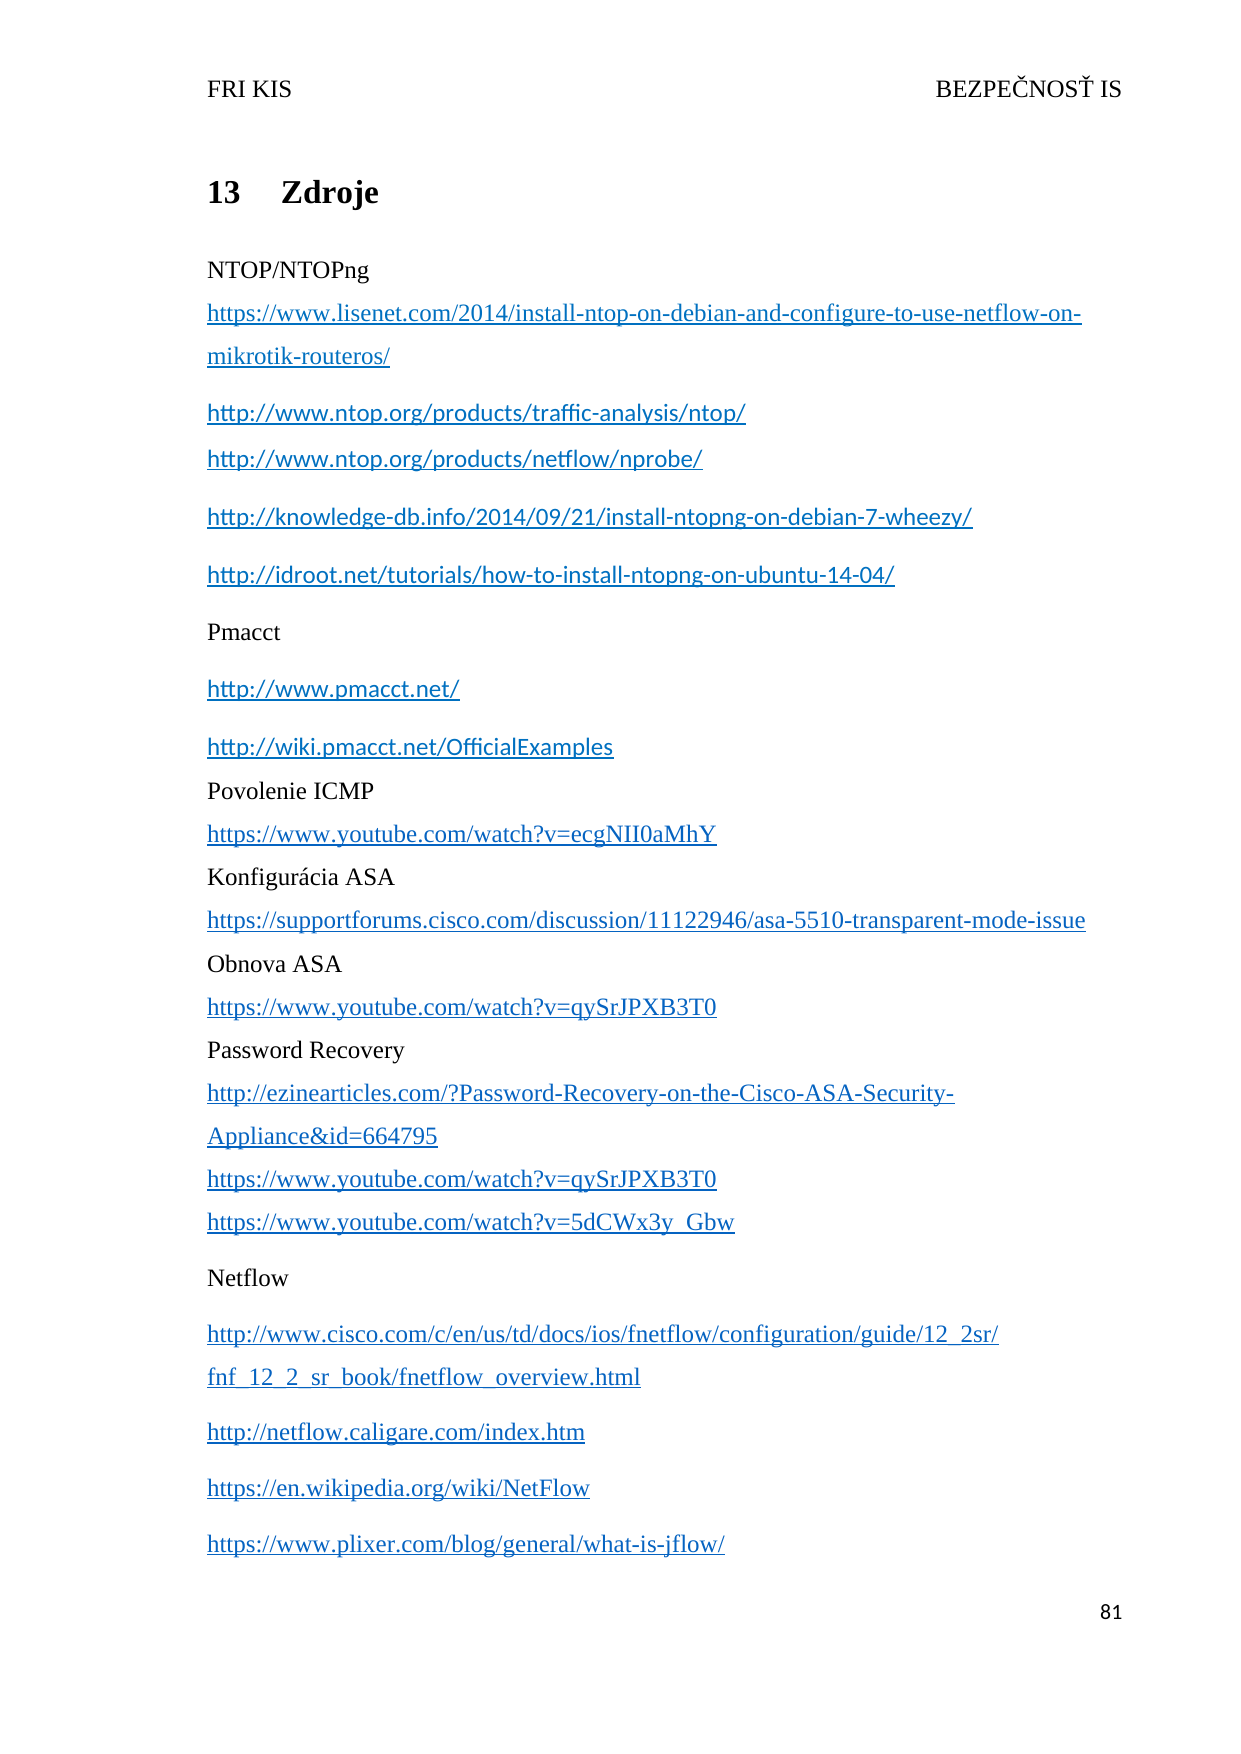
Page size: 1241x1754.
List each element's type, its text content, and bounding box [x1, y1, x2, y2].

text http://wiki.pmacct.net/OfficialExamples Povolenie ICMP https://www.youtube.com/watch?v=ecgNII0aMhY Konfigurácia ASA https://supportforums.cisco.com/discussion/11122946/asa-5510-transparent-mode-issue Obnova ASA https://www.youtube.com/watch?v=qySrJPXB3T0 Password Recovery http://ezinearticles.com/?Password-Recovery-on-the-Cisco-ASA-Security-Appliance&id=664795 https://www.youtube.com/watch?v=qySrJPXB3T0 https://www.youtube.com/watch?v=5dCWx3y_Gbw [207, 731, 1122, 1236]
text http://knowledge-db.info/2014/09/21/install-ntopng-on-debian-7-wheezy/ [207, 501, 1122, 532]
text http://www.ntop.org/products/traffic-analysis/ntop/ http://www.ntop.org/products/netflow/nprobe/ [207, 397, 1122, 473]
text http://netflow.caligare.com/index.htm [207, 1417, 1122, 1446]
text http://www.cisco.com/c/en/us/td/docs/ios/fnetflow/configuration/guide/12_2sr/fnf_12_2_sr_book/fnetflow_overview.html [207, 1319, 1122, 1391]
text Netflow [207, 1263, 1122, 1292]
subtitle Zdroje [207, 173, 1122, 211]
text https://www.plixer.com/blog/general/what-is-jflow/ [207, 1529, 1122, 1557]
text https://en.wikipedia.org/wiki/NetFlow [207, 1473, 1122, 1502]
text Pmacct [207, 617, 1122, 646]
text http://idroot.net/tutorials/how-to-install-ntopng-on-ubuntu-14-04/ [207, 559, 1122, 590]
text NTOP/NTOPng https://www.lisenet.com/2014/install-ntop-on-debian-and-configure-to-use-netflow-on-mikrotik-routeros/ [207, 255, 1122, 370]
text http://www.pmacct.net/ [207, 673, 1122, 704]
